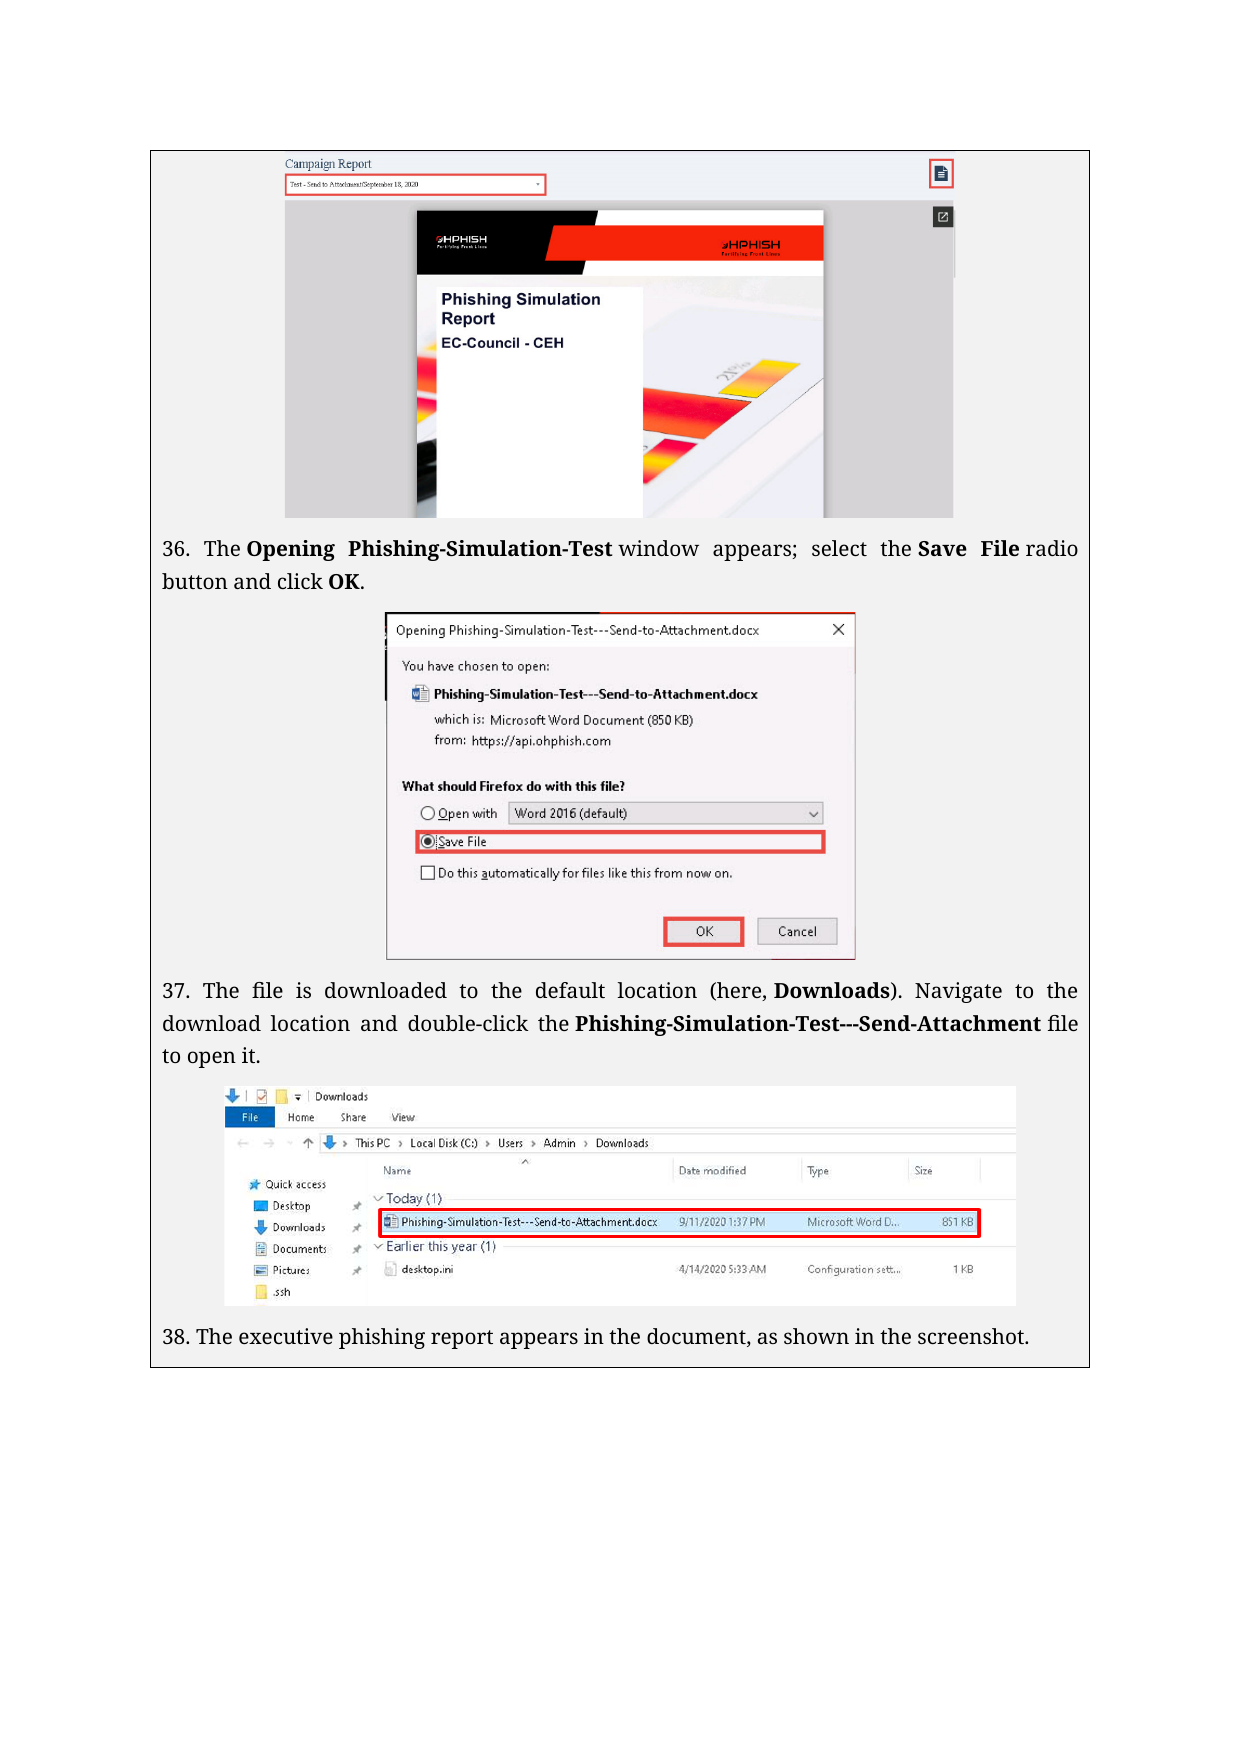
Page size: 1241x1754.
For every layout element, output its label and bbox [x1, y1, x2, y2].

table_header [151, 151, 1089, 1367]
picture [224, 1086, 1017, 1306]
picture [284, 151, 956, 518]
picture [384, 612, 856, 960]
